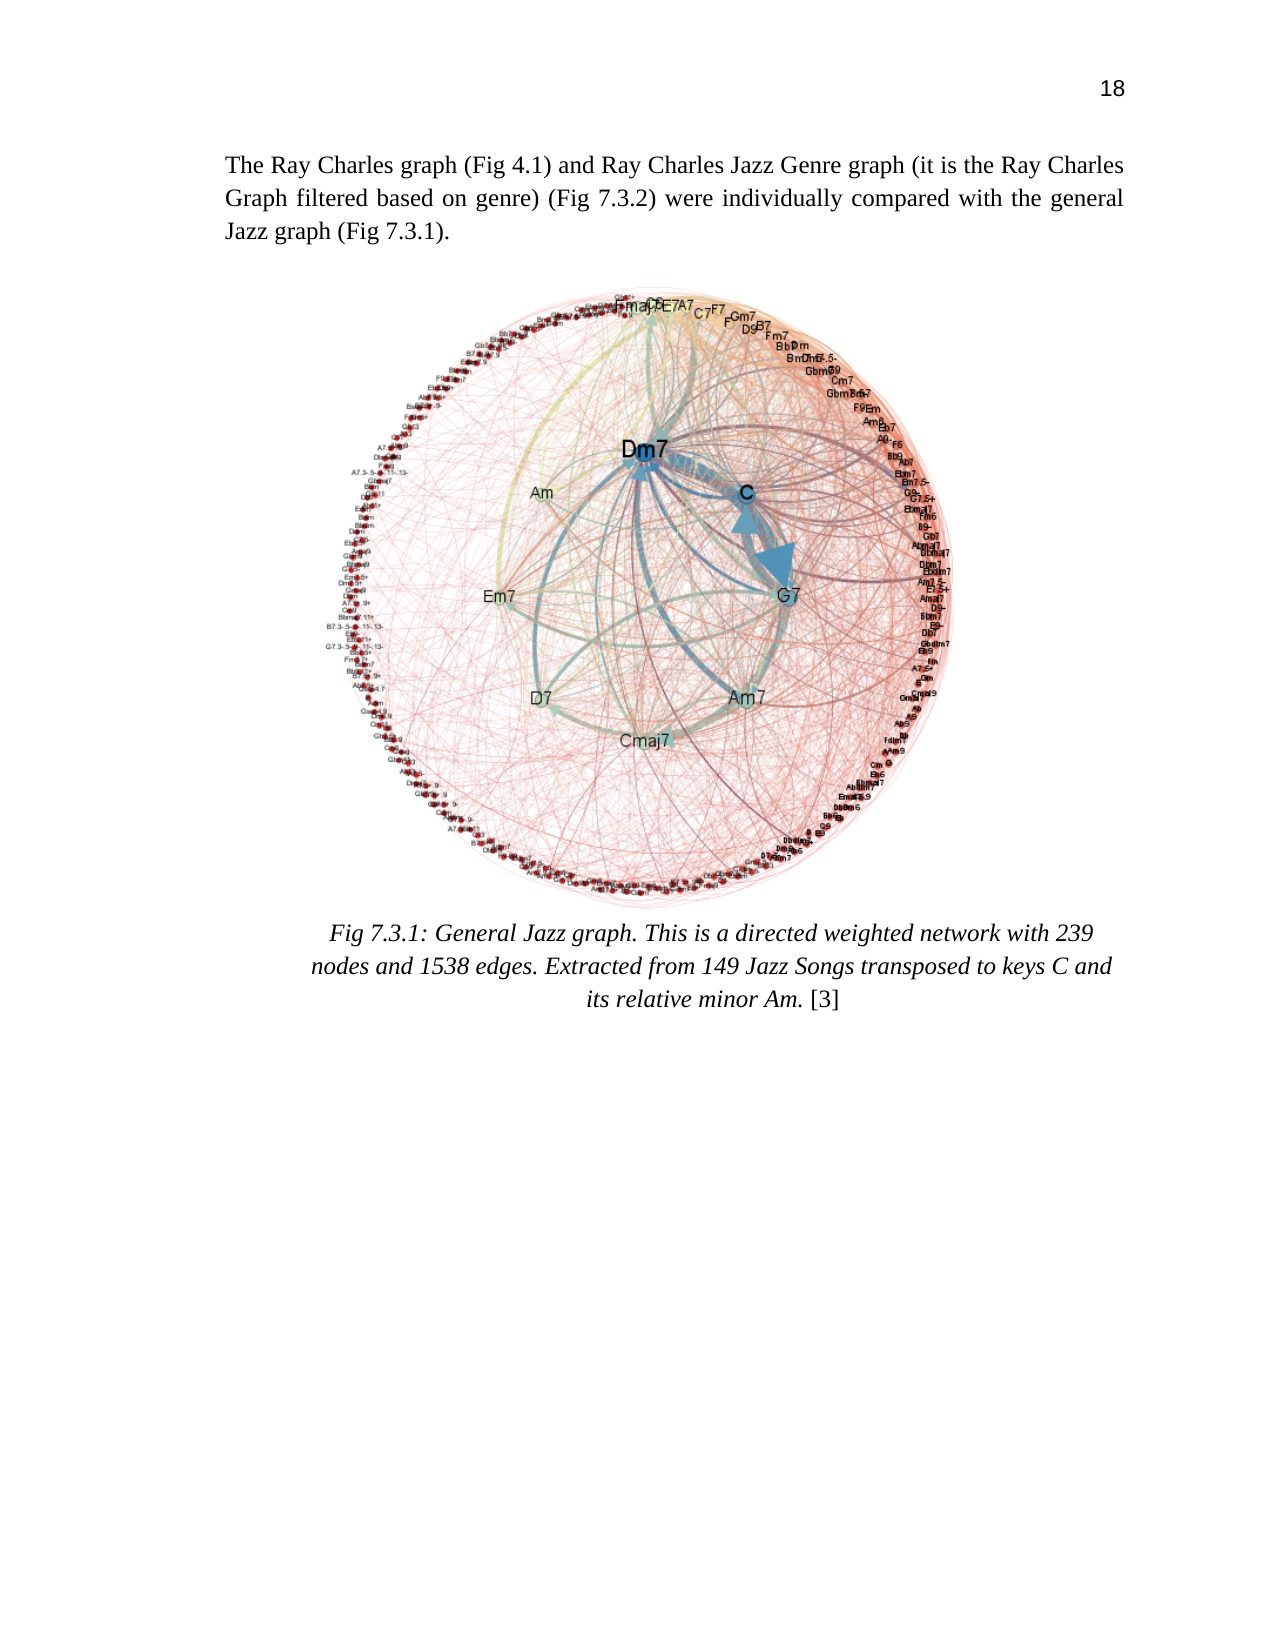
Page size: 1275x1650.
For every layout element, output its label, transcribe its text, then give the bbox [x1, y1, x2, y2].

text Fig 7.3.1: General Jazz graph. This is a directed weighted network with 239 nodes and 1538 edges. Extracted from 149 Jazz Songs transposed to keys C and its relative minor Am. [3] [300, 918, 1125, 1013]
text The Ray Charles graph (Fig 4.1) and Ray Charles Jazz Genre graph (it is the Ray Charles Graph filtered based on genre) (Fig 7.3.2) were individually compared with the general Jazz graph (Fig 7.3.1). [225, 150, 1125, 245]
picture [300, 282, 967, 915]
